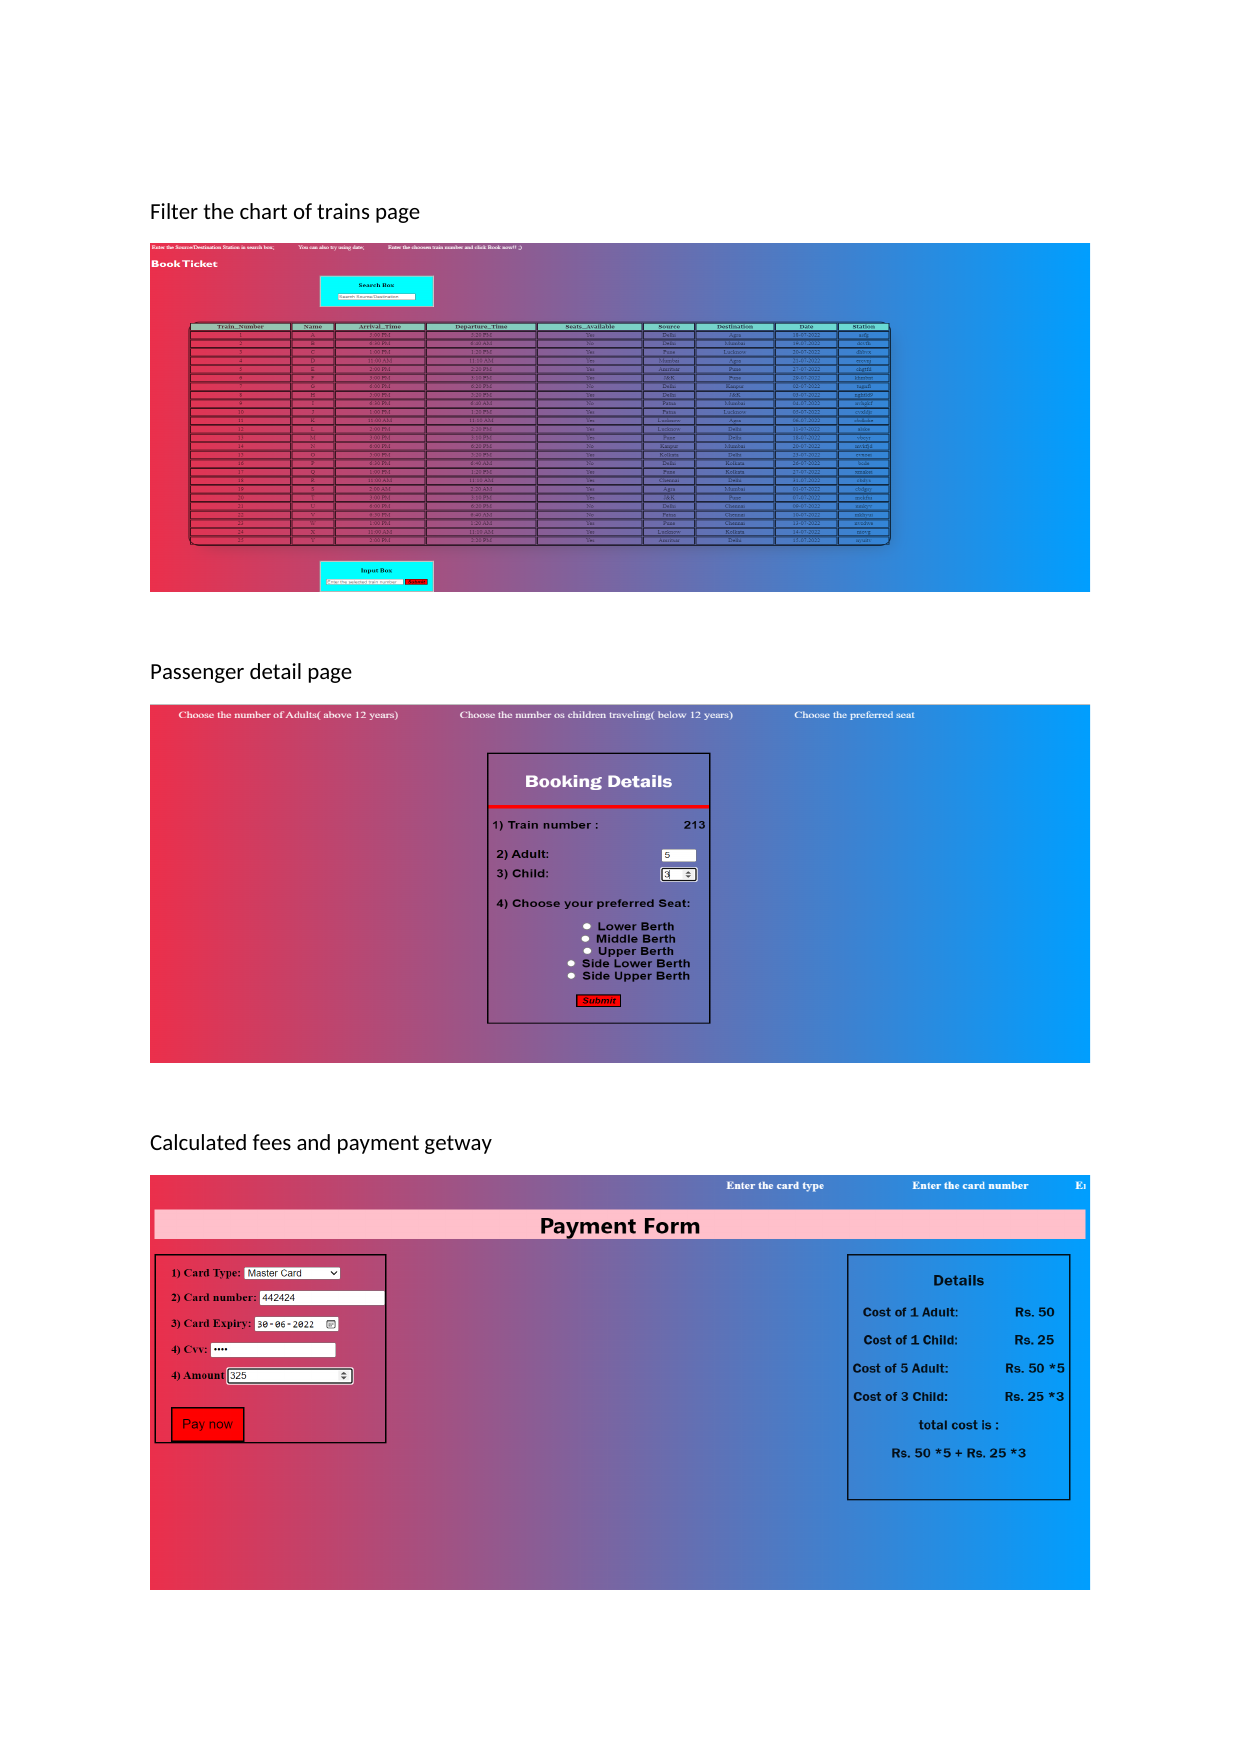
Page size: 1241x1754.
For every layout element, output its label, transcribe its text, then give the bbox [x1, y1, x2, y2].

picture [150, 704, 1091, 1063]
picture [150, 243, 1091, 592]
text Passenger detail page [150, 657, 1090, 685]
text Filter the chart of trains page [150, 197, 1090, 225]
text Calculated fees and payment getway [150, 1128, 1090, 1156]
picture [150, 1175, 1091, 1590]
